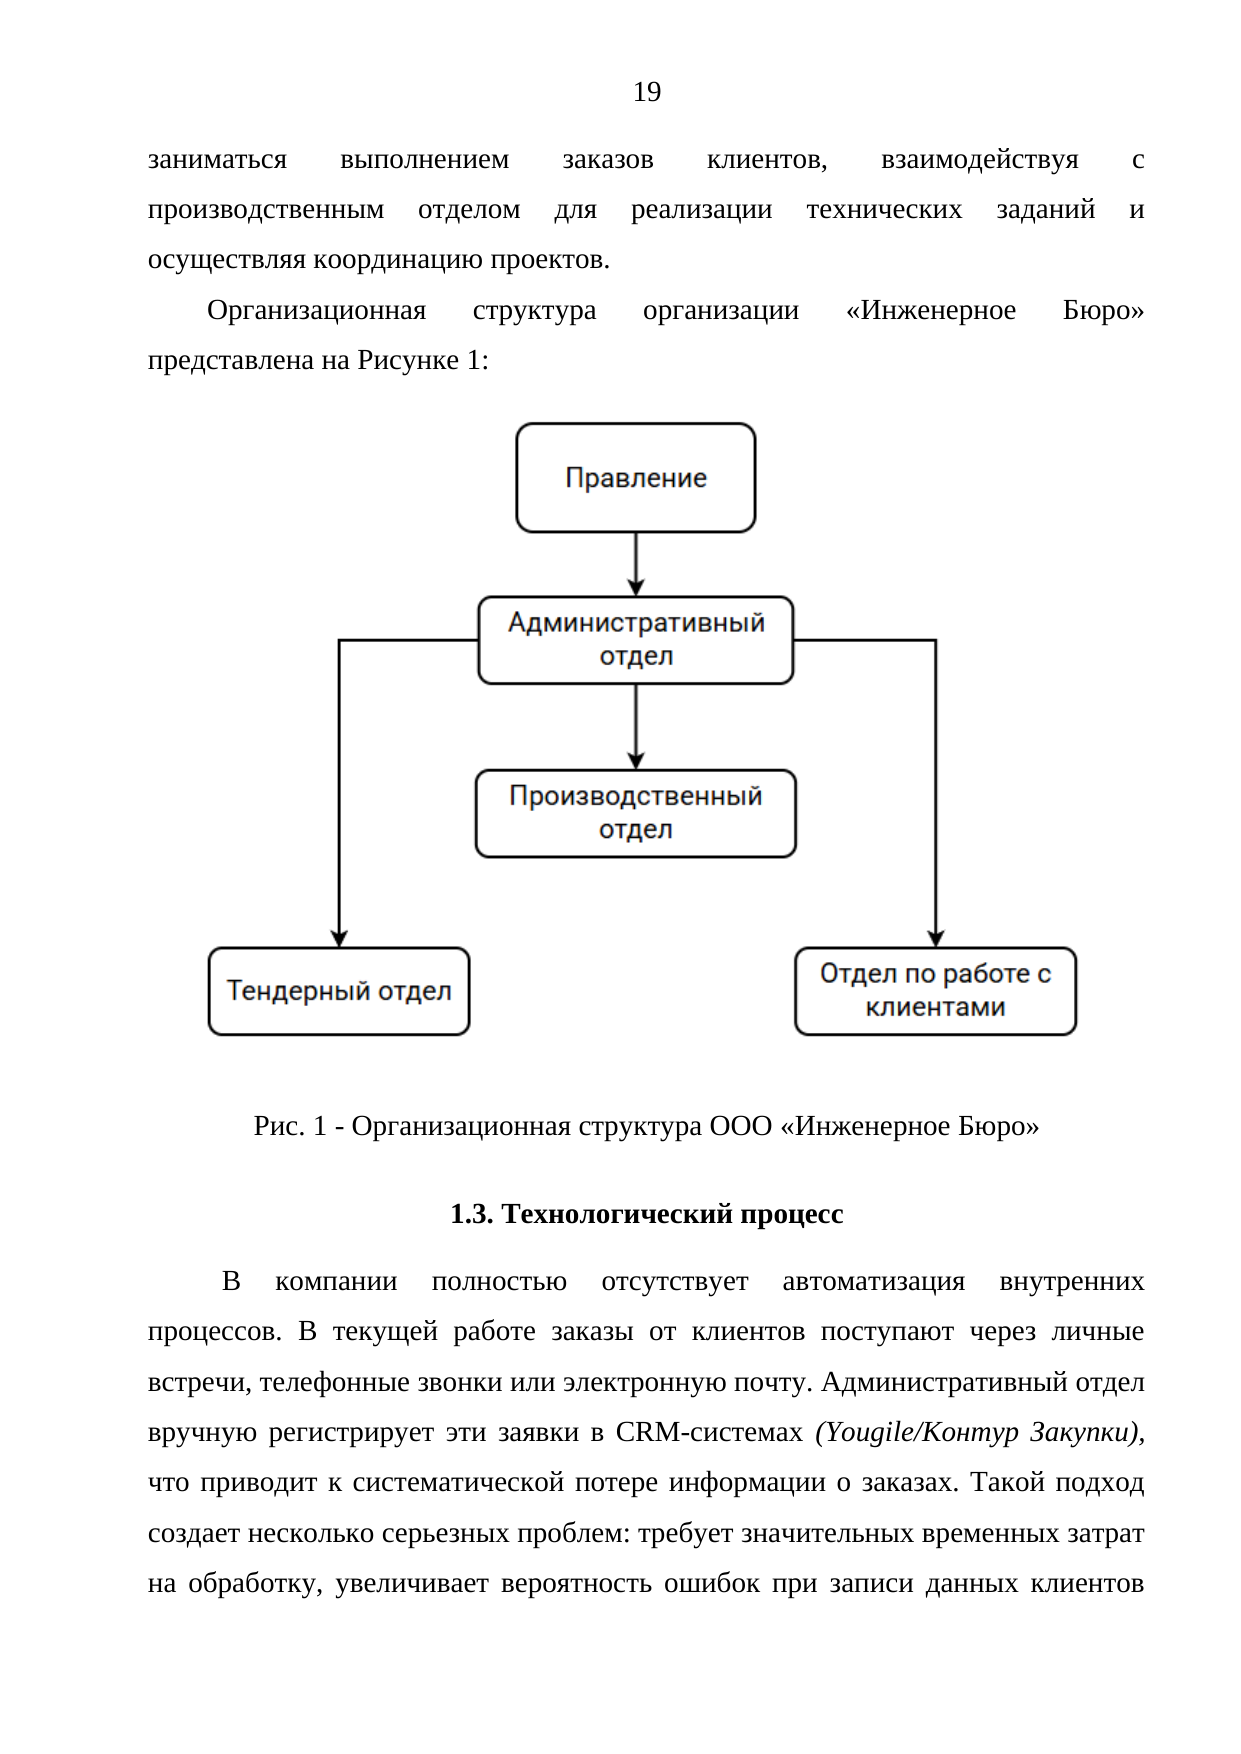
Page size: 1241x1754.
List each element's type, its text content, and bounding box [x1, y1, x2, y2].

text Организационная структура организации «Инженерное Бюро» представлена на Рисунке 1: [148, 292, 1146, 376]
text Рис. 1 - Организационная структура ООО «Инженерное Бюро» [148, 1108, 1146, 1142]
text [148, 1263, 1146, 1599]
subtitle 1.3. Технологический процесс [148, 1196, 1146, 1230]
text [148, 141, 1146, 275]
picture [169, 392, 1125, 1071]
